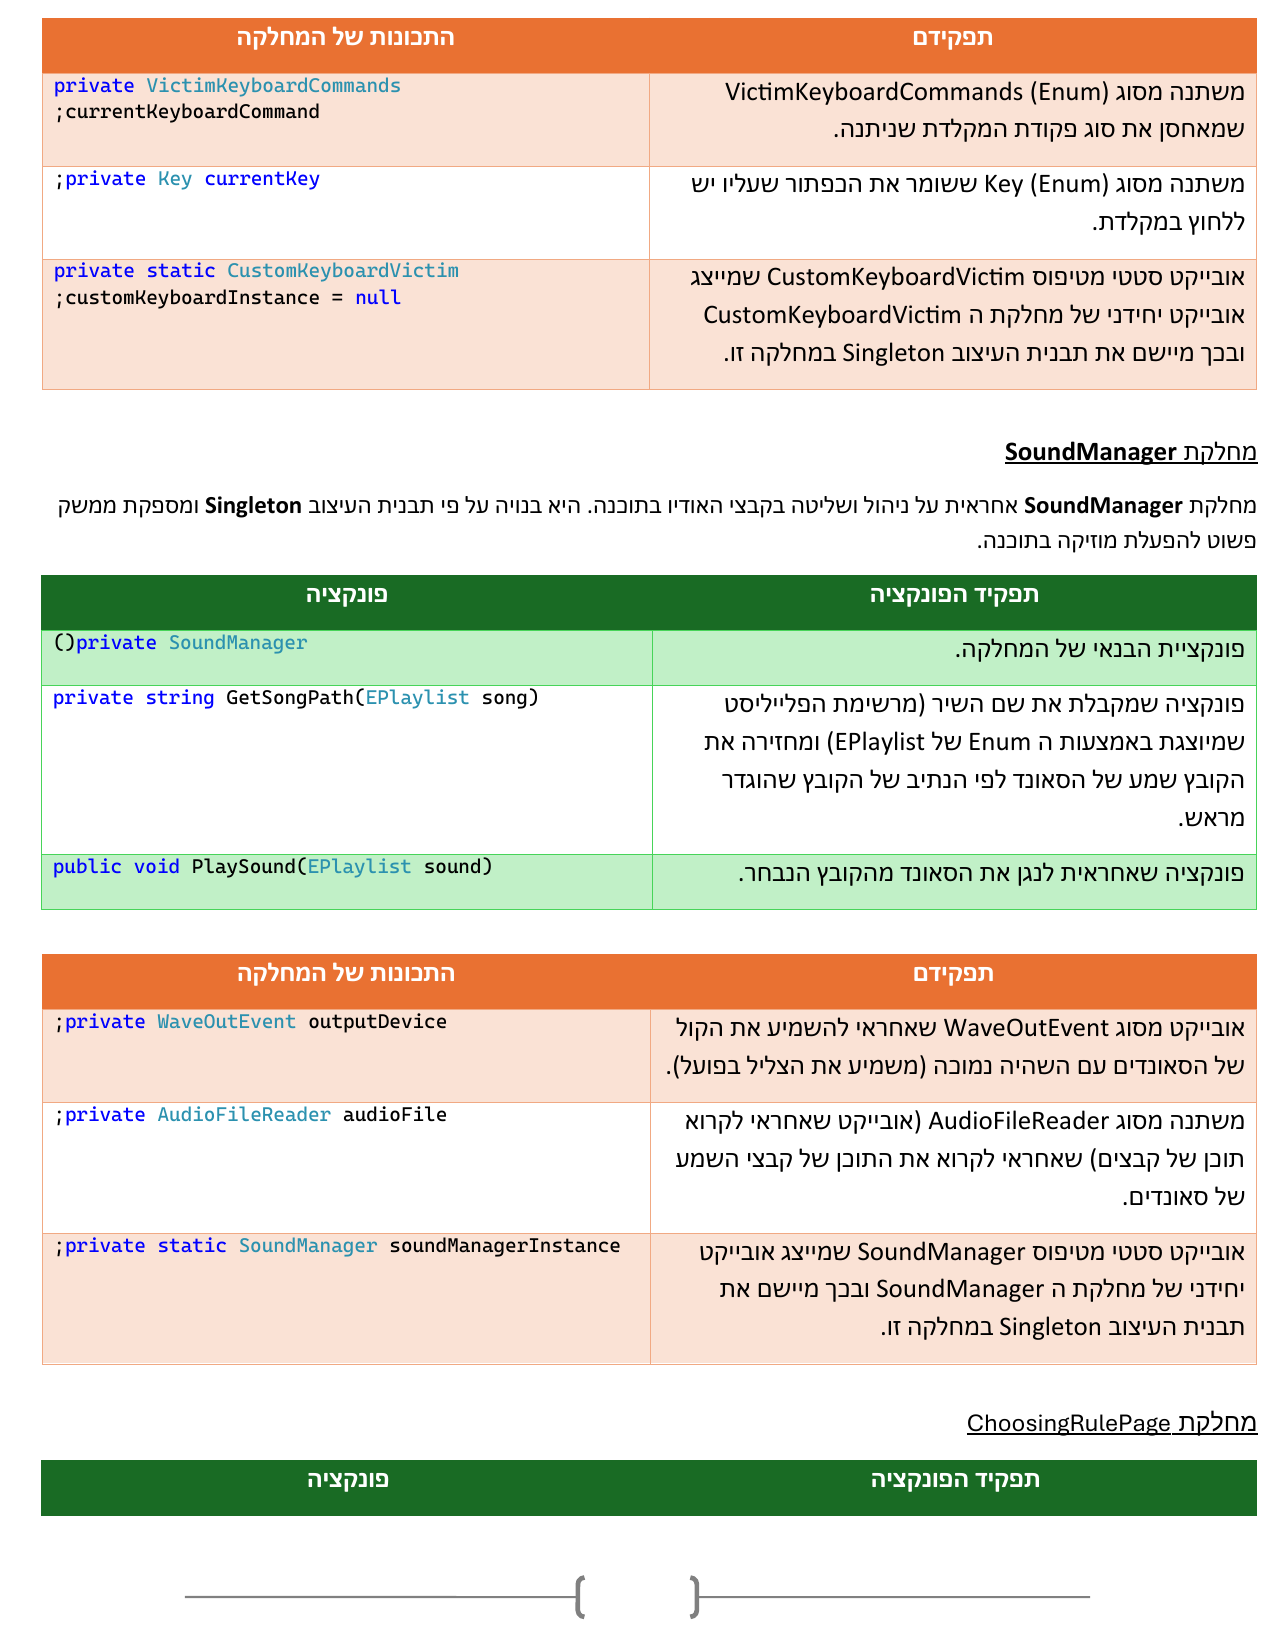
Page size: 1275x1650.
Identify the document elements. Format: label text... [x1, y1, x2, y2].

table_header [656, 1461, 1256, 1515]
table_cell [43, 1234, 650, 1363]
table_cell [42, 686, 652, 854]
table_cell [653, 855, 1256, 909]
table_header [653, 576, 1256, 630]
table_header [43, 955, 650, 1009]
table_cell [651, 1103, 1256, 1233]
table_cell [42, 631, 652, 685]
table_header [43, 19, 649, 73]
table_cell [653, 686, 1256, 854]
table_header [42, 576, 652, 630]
text מחלקת SoundManager [18, 434, 1257, 467]
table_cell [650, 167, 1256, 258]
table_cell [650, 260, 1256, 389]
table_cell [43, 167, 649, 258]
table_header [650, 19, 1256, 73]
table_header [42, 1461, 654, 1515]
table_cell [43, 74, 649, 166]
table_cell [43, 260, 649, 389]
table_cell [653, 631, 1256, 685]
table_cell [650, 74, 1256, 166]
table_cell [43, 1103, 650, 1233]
text מחלקת SoundManager אחראית על ניהול ושליטה בקבצי האודיו בתוכנה. היא בנויה על פי תבנית העיצוב Singleton ומספקת ממשק פשוט להפעלת מוזיקה בתוכנה. [18, 489, 1257, 554]
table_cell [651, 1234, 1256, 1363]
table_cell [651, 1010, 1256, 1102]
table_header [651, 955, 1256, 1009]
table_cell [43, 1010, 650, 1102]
text מחלקת ChoosingRulePage [18, 1408, 1257, 1439]
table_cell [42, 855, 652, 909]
